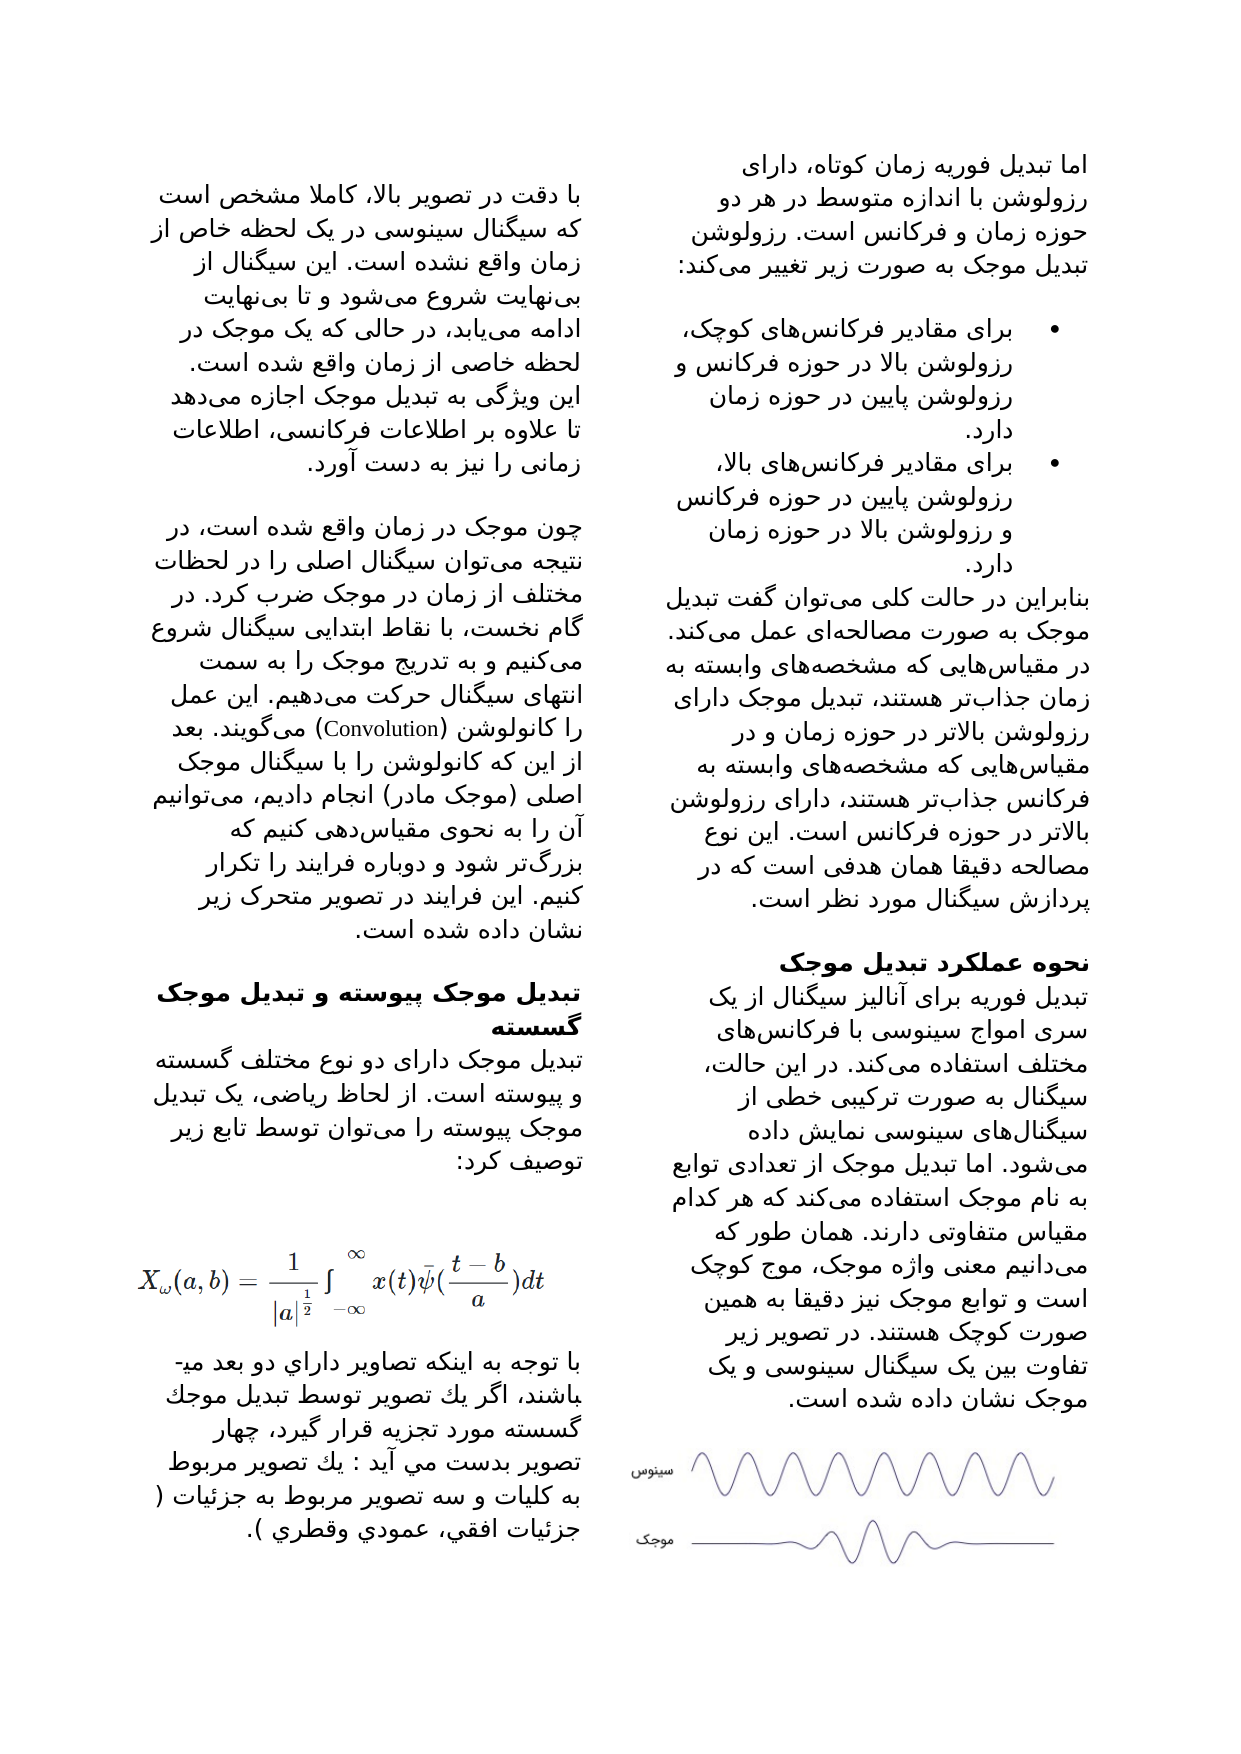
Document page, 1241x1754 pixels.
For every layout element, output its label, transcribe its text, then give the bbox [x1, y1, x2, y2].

list با توجه به اينكه تصاوير داراي دو بعد ميباشند، اگر يك تصوير توسط تبديل موجك گسسته مورد تجزيه قرار گيرد، چهار تصوير بدست مي آيد : يك تصوير مربوط به كليات و سه تصوير مربوط به جزئيات ( جزئيات افقي، عمودي وقطري ). [150, 1347, 581, 1543]
list با دقت در تصویر بالا، کاملا مشخص است که سیگنال سینوسی در یک لحظه خاص از زمان واقع نشده است. این سیگنال از بی‌نهایت شروع می‌شود و تا بی‌نهایت ادامه می‌یابد، در حالی که یک موجک در لحظه خاصی از زمان واقع شده است. این ویژگی به تبدیل موجک اجازه می‌دهد تا علاوه بر اطلاعات فرکانسی، اطلاعات زمانی را نیز به دست آورد. [150, 180, 581, 478]
picture [95, 1210, 584, 1343]
list تبدیل فوریه برای آنالیز سیگنال از یک سری امواج سینوسی با فرکانس‌های مختلف استفاده می‌کند. در این حالت، سیگنال به صورت ترکیبی خطی از سیگنال‌های سینوسی نمایش داده می‌شود. اما تبدیل موجک از تعدادی توابع به نام موجک استفاده می‌کند که هر کدام مقیاس متفاوتی دارند. همان طور که می‌دانیم معنی واژه موجک، موج کوچک است و توابع موجک نیز دقیقا به همین صورت کوچک هستند. در تصویر زیر تفاوت بین یک سیگنال سینوسی و یک موجک نشان داده شده است. [657, 982, 1088, 1413]
list نحوه عملکرد تبدیل موجک [657, 948, 1090, 977]
list برای مقادیر فرکانس‌های بالا، رزولوشن پایین در حوزه فرکانس و رزولوشن بالا در حوزه زمان دارد. [657, 448, 1051, 578]
list تبدیل موجک پیوسته و تبدیل موجک گسسته [150, 978, 581, 1041]
list تبدیل موجک دارای دو نوع مختلف گسسته و پیوسته است. از لحاظ ریاضی، یک تبدیل موجک پیوسته را می‌توان توسط تابع زیر توصیف کرد: [150, 1046, 583, 1175]
list بنابراین در حالت کلی می‌توان گفت تبدیل موجک به صورت مصالحه‌ای عمل می‌کند. در مقیاس‌هایی که مشخصه‌های وابسته به زمان جذاب‌تر هستند، تبدیل موجک دارای رزولوشن بالاتر در حوزه زمان و در مقیاس‌هایی که مشخصه‌های وابسته به فرکانس جذاب‌تر هستند، دارای رزولوشن بالاتر در حوزه فرکانس است. این نوع مصالحه دقیقا همان هدفی است که در پردازش سیگنال مورد نظر است. [657, 583, 1090, 914]
list چون موجک در زمان واقع شده است، در نتیجه می‌توان سیگنال اصلی را در لحظات مختلف از زمان در موجک ضرب کرد. در گام نخست، با نقاط ابتدایی سیگنال شروع می‌کنیم و به تدریج موجک را به سمت انتهای سیگنال حرکت می‌دهیم. این عمل را کانولوشن (Convolution) می‌گویند. بعد از این که کانولوشن را با سیگنال موجک اصلی (موجک مادر) انجام دادیم، می‌توانیم آن را به نحوی مقیاس‌دهی کنیم که بزرگ‌تر شود و دوباره فرایند را تکرار کنیم. این فرایند در تصویر متحرک زیر نشان داده شده است. [150, 512, 583, 944]
list برای مقادیر فرکانس‌های کوچک، رزولوشن بالا در حوزه فرکانس و رزولوشن پایین در حوزه زمان دارد. [657, 314, 1051, 444]
picture [628, 1448, 1062, 1578]
list اما تبدیل فوریه زمان کوتاه، دارای رزولوشن با اندازه متوسط در هر دو حوزه زمان و فرکانس است. رزولوشن تبدیل موجک به صورت زیر تغییر می‌کند: [657, 150, 1088, 280]
